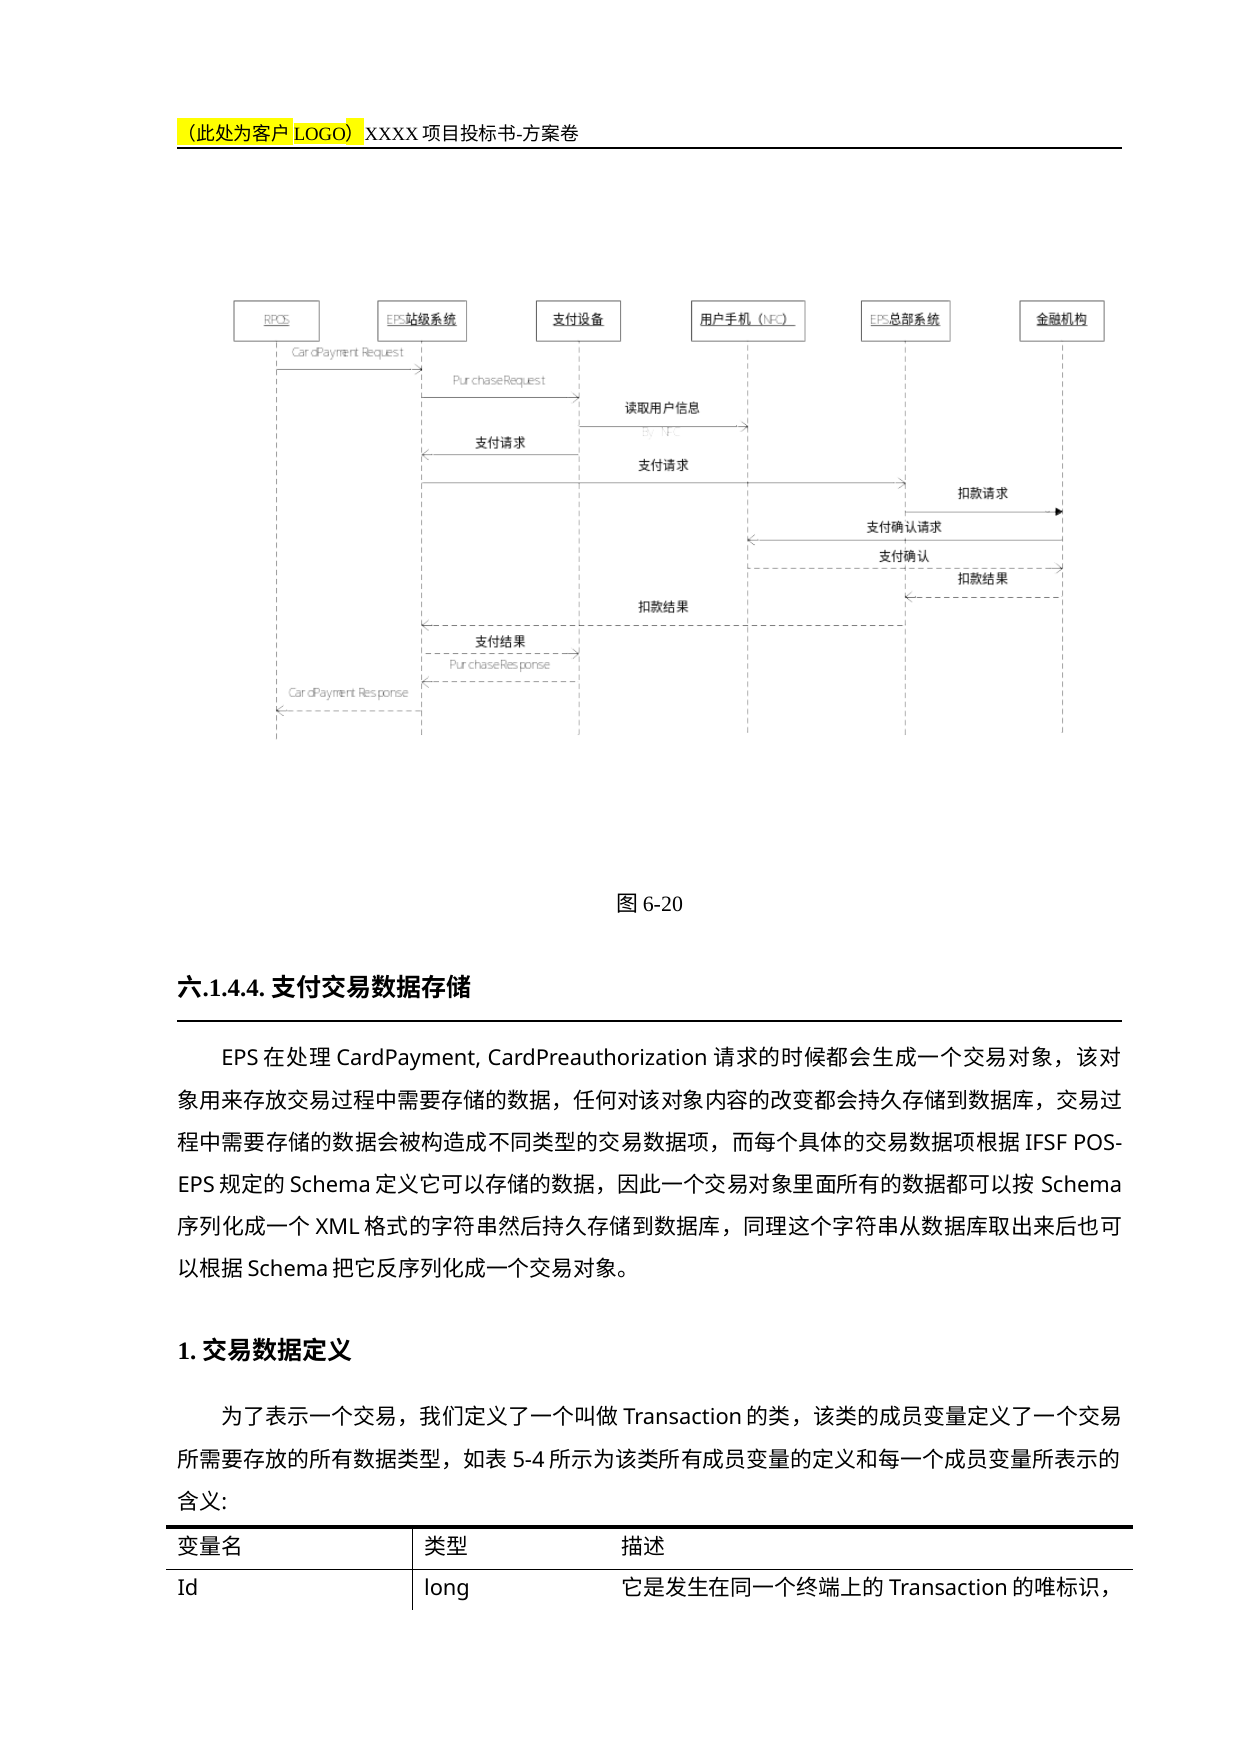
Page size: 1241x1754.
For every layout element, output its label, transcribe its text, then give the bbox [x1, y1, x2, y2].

text EPS在处理CardPayment, CardPreauthorization请求的时候都会生成一个交易对象，该对象用来存放交易过程中需要存储的数据，任何对该对象内容的改变都会持久存储到数据库，交易过程中需要存储的数据会被构造成不同类型的交易数据项，而每个具体的交易数据项根据IFSF POS-EPS规定的Schema定义它可以存储的数据，因此一个交易对象里面所有的数据都可以按Schema序列化成一个XML格式的字符串然后持久存储到数据库，同理这个字符串从数据库取出来后也可以根据Schema把它反序列化成一个交易对象。 [177, 1040, 1122, 1283]
text 图6-20 [177, 161, 1122, 918]
text 为了表示一个交易，我们定义了一个叫做Transaction的类，该类的成员变量定义了一个交易所需要存放的所有数据类型，如表5-4所示为该类所有成员变量的定义和每一个成员变量所表示的含义: [177, 1399, 1122, 1516]
table_header 类型 [413, 1529, 610, 1568]
table_header 变量名 [166, 1529, 412, 1568]
table_header 描述 [610, 1529, 1133, 1568]
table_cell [610, 1570, 1133, 1610]
table_cell Id [166, 1570, 412, 1610]
subtitle 交易数据定义 [177, 1316, 1122, 1381]
table_cell long [413, 1570, 610, 1610]
subtitle 支付交易数据存储 [177, 953, 1122, 1020]
